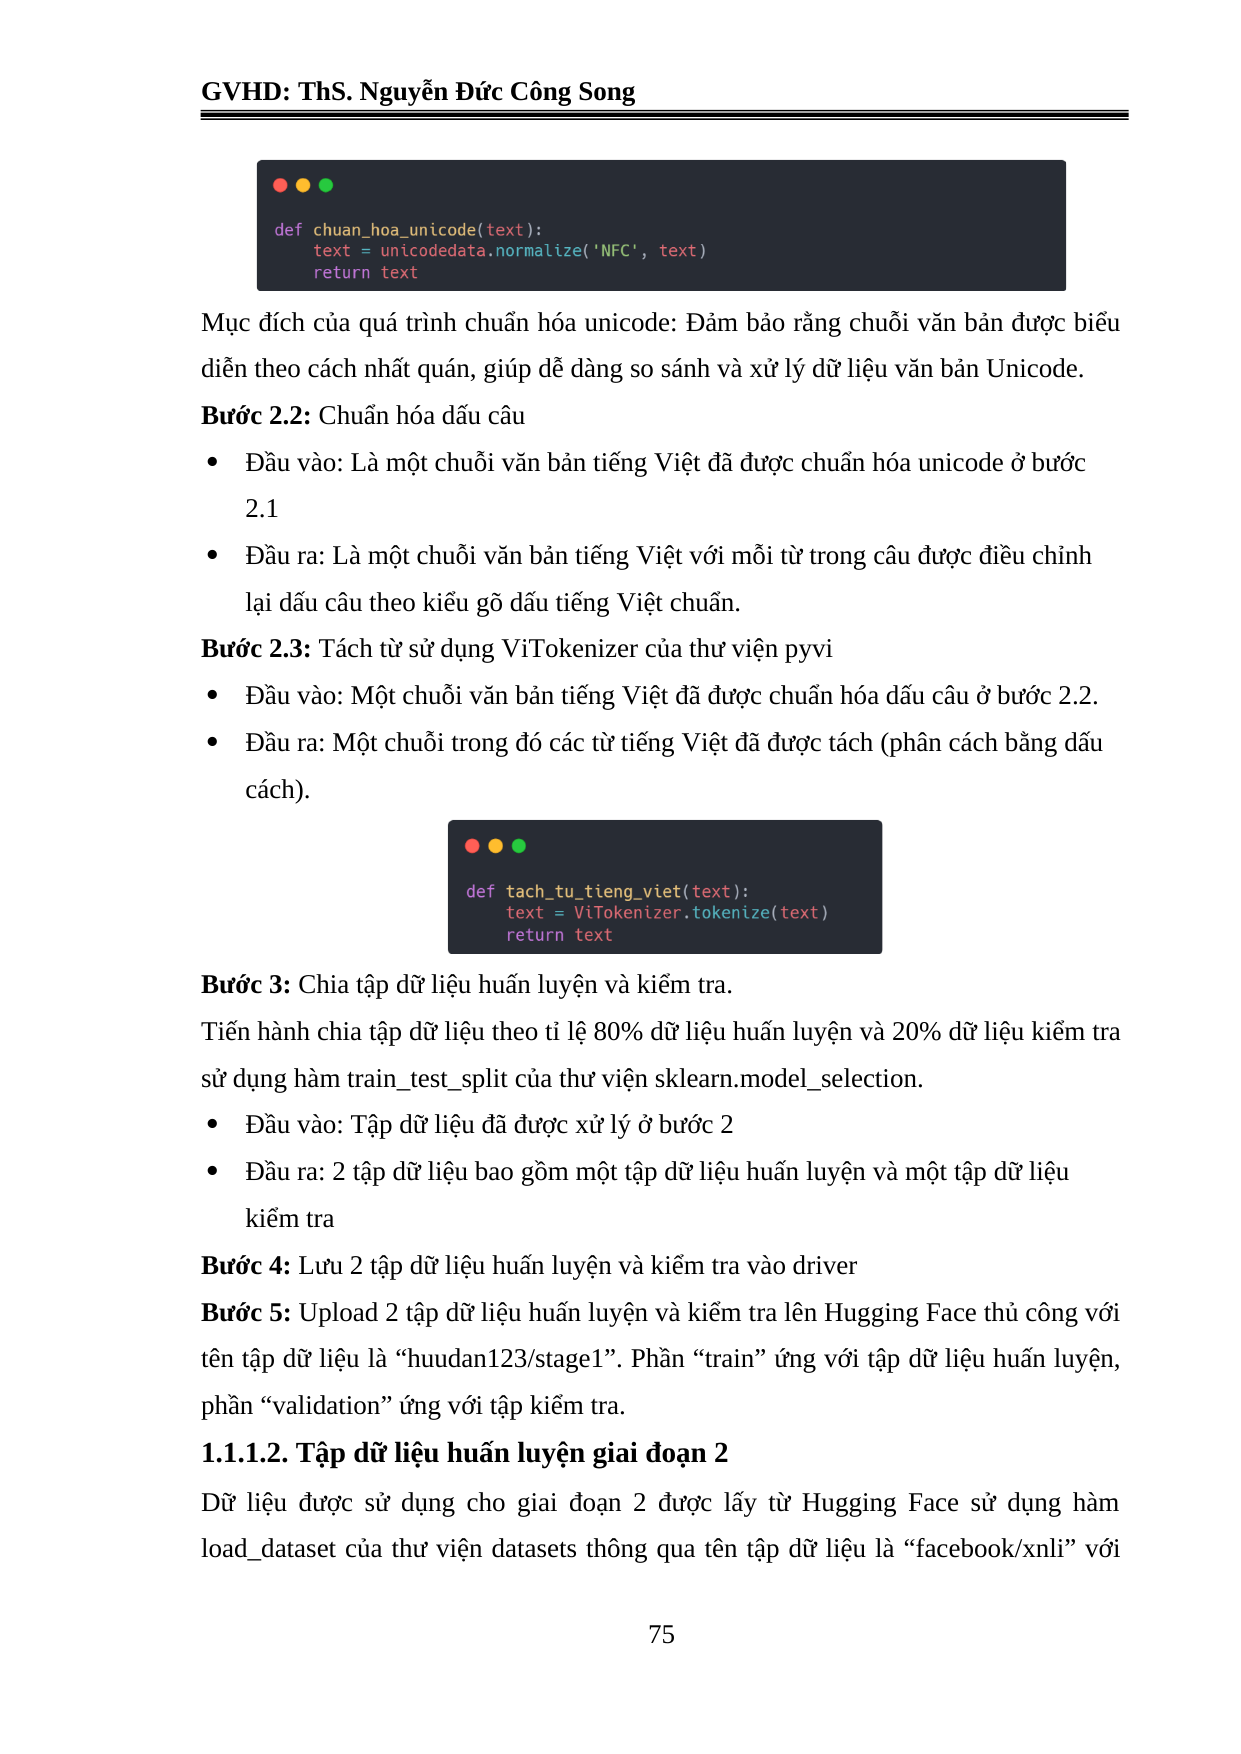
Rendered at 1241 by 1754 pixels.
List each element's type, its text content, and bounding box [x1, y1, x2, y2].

text Bước 3: Chia tập dữ liệu huấn luyện và kiểm tra. [201, 969, 1122, 1000]
picture [256, 159, 1067, 291]
text Bước 5: Upload 2 tập dữ liệu huấn luyện và kiểm tra lên Hugging Face thủ công với tên tập dữ liệu là “huudan123/stage1”. Phần “train” ứng với tập dữ liệu huấn luyện, phần “validation” ứng với tập kiểm tra. [201, 1296, 1122, 1420]
text Bước 2.2: Chuẩn hóa dấu câu [201, 399, 1122, 430]
text Bước 2.3: Tách từ sử dụng ViTokenizer của thư viện pyvi [201, 633, 1122, 664]
list Đầu vào: Một chuỗi văn bản tiếng Việt đã được chuẩn hóa dấu câu ở bước 2.2. [208, 679, 1122, 711]
list Đầu vào: Tập dữ liệu đã được xử lý ở bước 2 [208, 1109, 1122, 1140]
text Mục đích của quá trình chuẩn hóa unicode: Đảm bảo rằng chuỗi văn bản được biểu diễn theo cách nhất quán, giúp dễ dàng so sánh và xử lý dữ liệu văn bản Unicode. [201, 306, 1122, 383]
text Tập dữ liệu huấn luyện giai đoạn 2 [201, 1436, 1122, 1469]
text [201, 1486, 1122, 1564]
list Đầu vào: Là một chuỗi văn bản tiếng Việt đã được chuẩn hóa unicode ở bước 2.1 [208, 446, 1122, 524]
picture [447, 819, 883, 954]
text Tiến hành chia tập dữ liệu theo tỉ lệ 80% dữ liệu huấn luyện và 20% dữ liệu kiểm tra sử dụng hàm train_test_split của thư viện sklearn.model_selection. [201, 1015, 1122, 1093]
text Bước 4: Lưu 2 tập dữ liệu huấn luyện và kiểm tra vào driver [201, 1249, 1122, 1280]
list Đầu ra: Là một chuỗi văn bản tiếng Việt với mỗi từ trong câu được điều chỉnh lại dấu câu theo kiểu gõ dấu tiếng Việt chuẩn. [208, 539, 1122, 617]
list Đầu ra: Một chuỗi trong đó các từ tiếng Việt đã được tách (phân cách bằng dấu cách). [208, 726, 1122, 804]
list Đầu ra: 2 tập dữ liệu bao gồm một tập dữ liệu huấn luyện và một tập dữ liệu kiểm tra [208, 1156, 1122, 1233]
